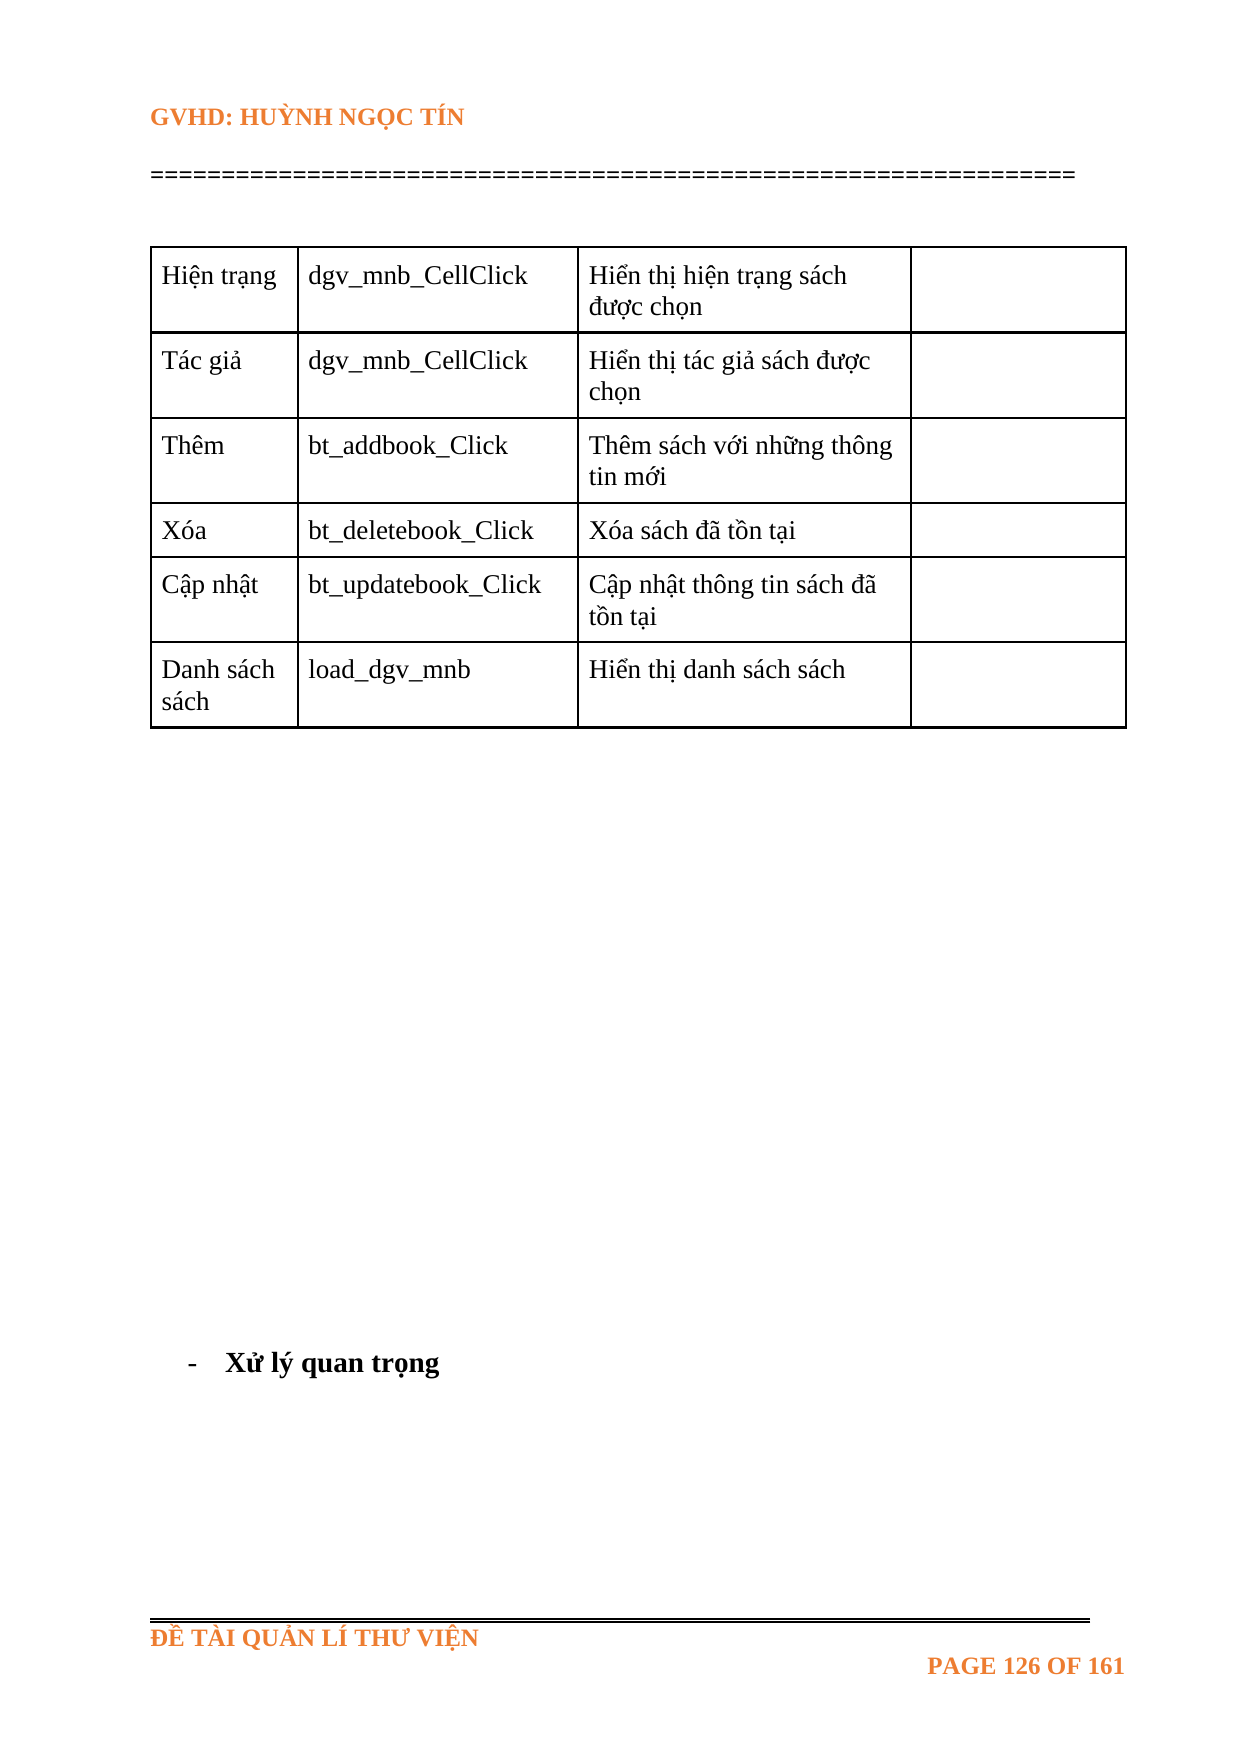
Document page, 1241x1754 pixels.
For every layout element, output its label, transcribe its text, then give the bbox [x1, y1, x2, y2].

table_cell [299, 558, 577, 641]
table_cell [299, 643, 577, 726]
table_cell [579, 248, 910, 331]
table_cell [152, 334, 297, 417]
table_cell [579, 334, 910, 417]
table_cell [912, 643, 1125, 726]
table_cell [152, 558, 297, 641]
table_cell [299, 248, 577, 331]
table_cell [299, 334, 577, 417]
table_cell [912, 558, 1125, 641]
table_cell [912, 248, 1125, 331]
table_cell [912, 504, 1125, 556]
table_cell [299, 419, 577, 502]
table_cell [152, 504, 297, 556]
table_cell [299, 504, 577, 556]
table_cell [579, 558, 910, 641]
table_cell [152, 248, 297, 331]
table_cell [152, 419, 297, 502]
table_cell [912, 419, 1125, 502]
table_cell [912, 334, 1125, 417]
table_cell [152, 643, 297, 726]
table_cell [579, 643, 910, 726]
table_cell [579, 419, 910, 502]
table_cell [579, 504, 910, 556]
list Xử lý quan trọng [187, 1345, 1090, 1379]
